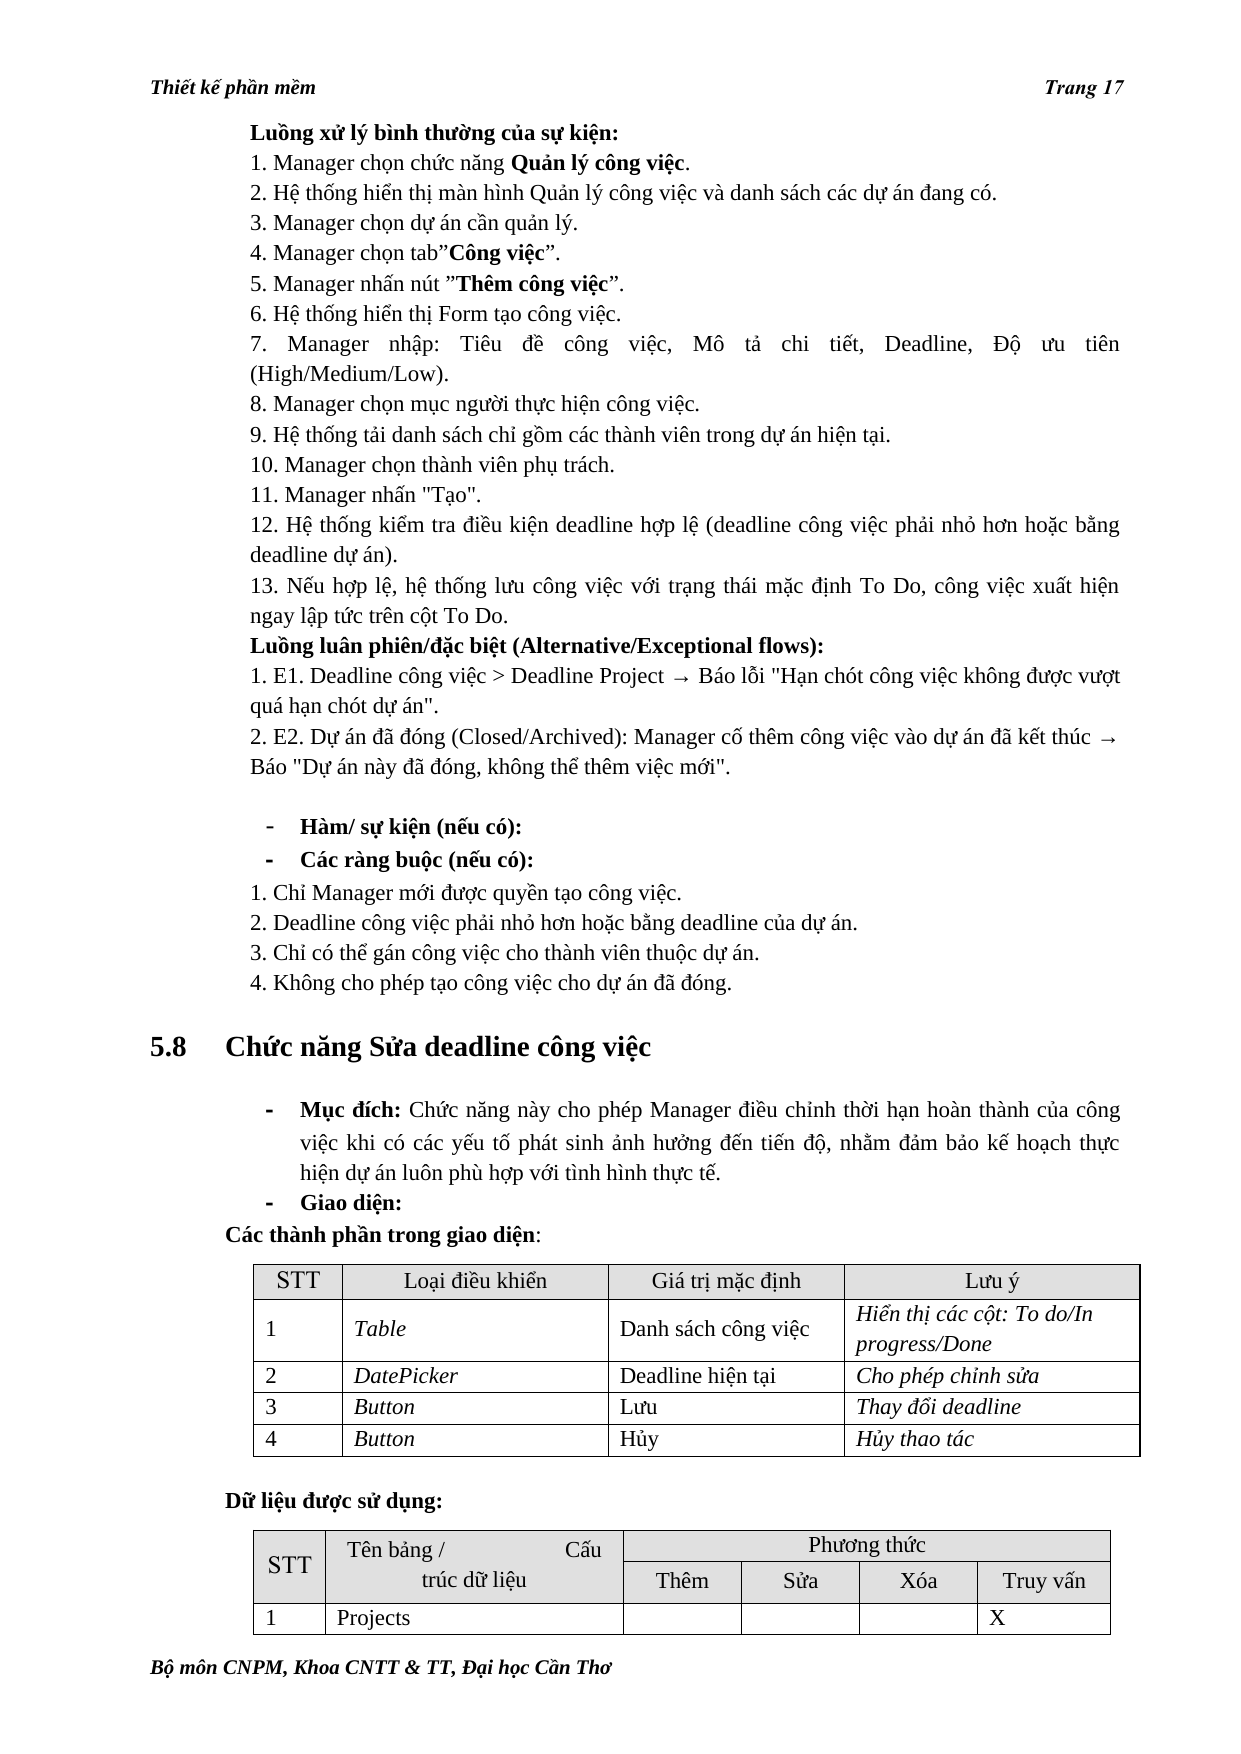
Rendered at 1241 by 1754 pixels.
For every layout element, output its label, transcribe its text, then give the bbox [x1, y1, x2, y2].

text 4. Không cho phép tạo công việc cho dự án đã đóng. [250, 969, 1122, 996]
list Mục đích: Chức năng này cho phép Manager điều chỉnh thời hạn hoàn thành của công việc khi có các yếu tố phát sinh ảnh hưởng đến tiến độ, nhằm đảm bảo kế hoạch thực hiện dự án luôn phù hợp với tình hình thực tế. [262, 1097, 1122, 1185]
subtitle Chức năng Sửa deadline công việc [150, 1029, 1122, 1062]
text 1. Manager chọn chức năng Quản lý công việc. [250, 149, 1122, 175]
text 1. E1. Deadline công việc > Deadline Project → Báo lỗi "Hạn chót công việc không được vượt quá hạn chót dự án". [250, 662, 1122, 719]
text Các thành phần trong giao diện: [150, 1221, 1122, 1248]
text 2. E2. Dự án đã đóng (Closed/Archived): Manager cố thêm công việc vào dự án đã kết thúc → Báo "Dự án này đã đóng, không thể thêm việc mới". [250, 723, 1122, 779]
text 4. Manager chọn tab”Công việc”. [250, 239, 1122, 266]
text 9. Hệ thống tải danh sách chỉ gồm các thành viên trong dự án hiện tại. [250, 421, 1122, 447]
text 13. Nếu hợp lệ, hệ thống lưu công việc với trạng thái mặc định To Do, công việc xuất hiện ngay lập tức trên cột To Do. [250, 572, 1122, 628]
text 7. Manager nhập: Tiêu đề công việc, Mô tả chi tiết, Deadline, Độ ưu tiên (High/Medium/Low). [250, 330, 1122, 387]
text 8. Manager chọn mục người thực hiện công việc. [250, 390, 1122, 417]
text 3. Manager chọn dự án cần quản lý. [250, 209, 1122, 236]
text 11. Manager nhấn "Tạo". [250, 481, 1122, 507]
text 2. Hệ thống hiển thị màn hình Quản lý công việc và danh sách các dự án đang có. [250, 179, 1122, 205]
list Giao diện: [262, 1189, 1122, 1217]
text 5. Manager nhấn nút ”Thêm công việc”. [250, 269, 1122, 296]
text 3. Chỉ có thể gán công việc cho thành viên thuộc dự án. [250, 939, 1122, 966]
list Các ràng buộc (nếu có): [262, 846, 1122, 875]
text 10. Manager chọn thành viên phụ trách. [250, 451, 1122, 477]
text 2. Deadline công việc phải nhỏ hơn hoặc bằng deadline của dự án. [250, 909, 1122, 935]
list Hàm/ sự kiện (nếu có): [262, 813, 1122, 842]
text 6. Hệ thống hiển thị Form tạo công việc. [250, 300, 1122, 326]
text Luồng luân phiên/đặc biệt (Alternative/Exceptional flows): [250, 632, 1122, 658]
text 1. Chỉ Manager mới được quyền tạo công việc. [250, 879, 1122, 905]
text Luồng xử lý bình thường của sự kiện: [250, 118, 1122, 145]
text Dữ liệu được sử dụng: [150, 1487, 1122, 1513]
text 12. Hệ thống kiểm tra điều kiện deadline hợp lệ (deadline công việc phải nhỏ hơn hoặc bằng deadline dự án). [250, 511, 1122, 568]
